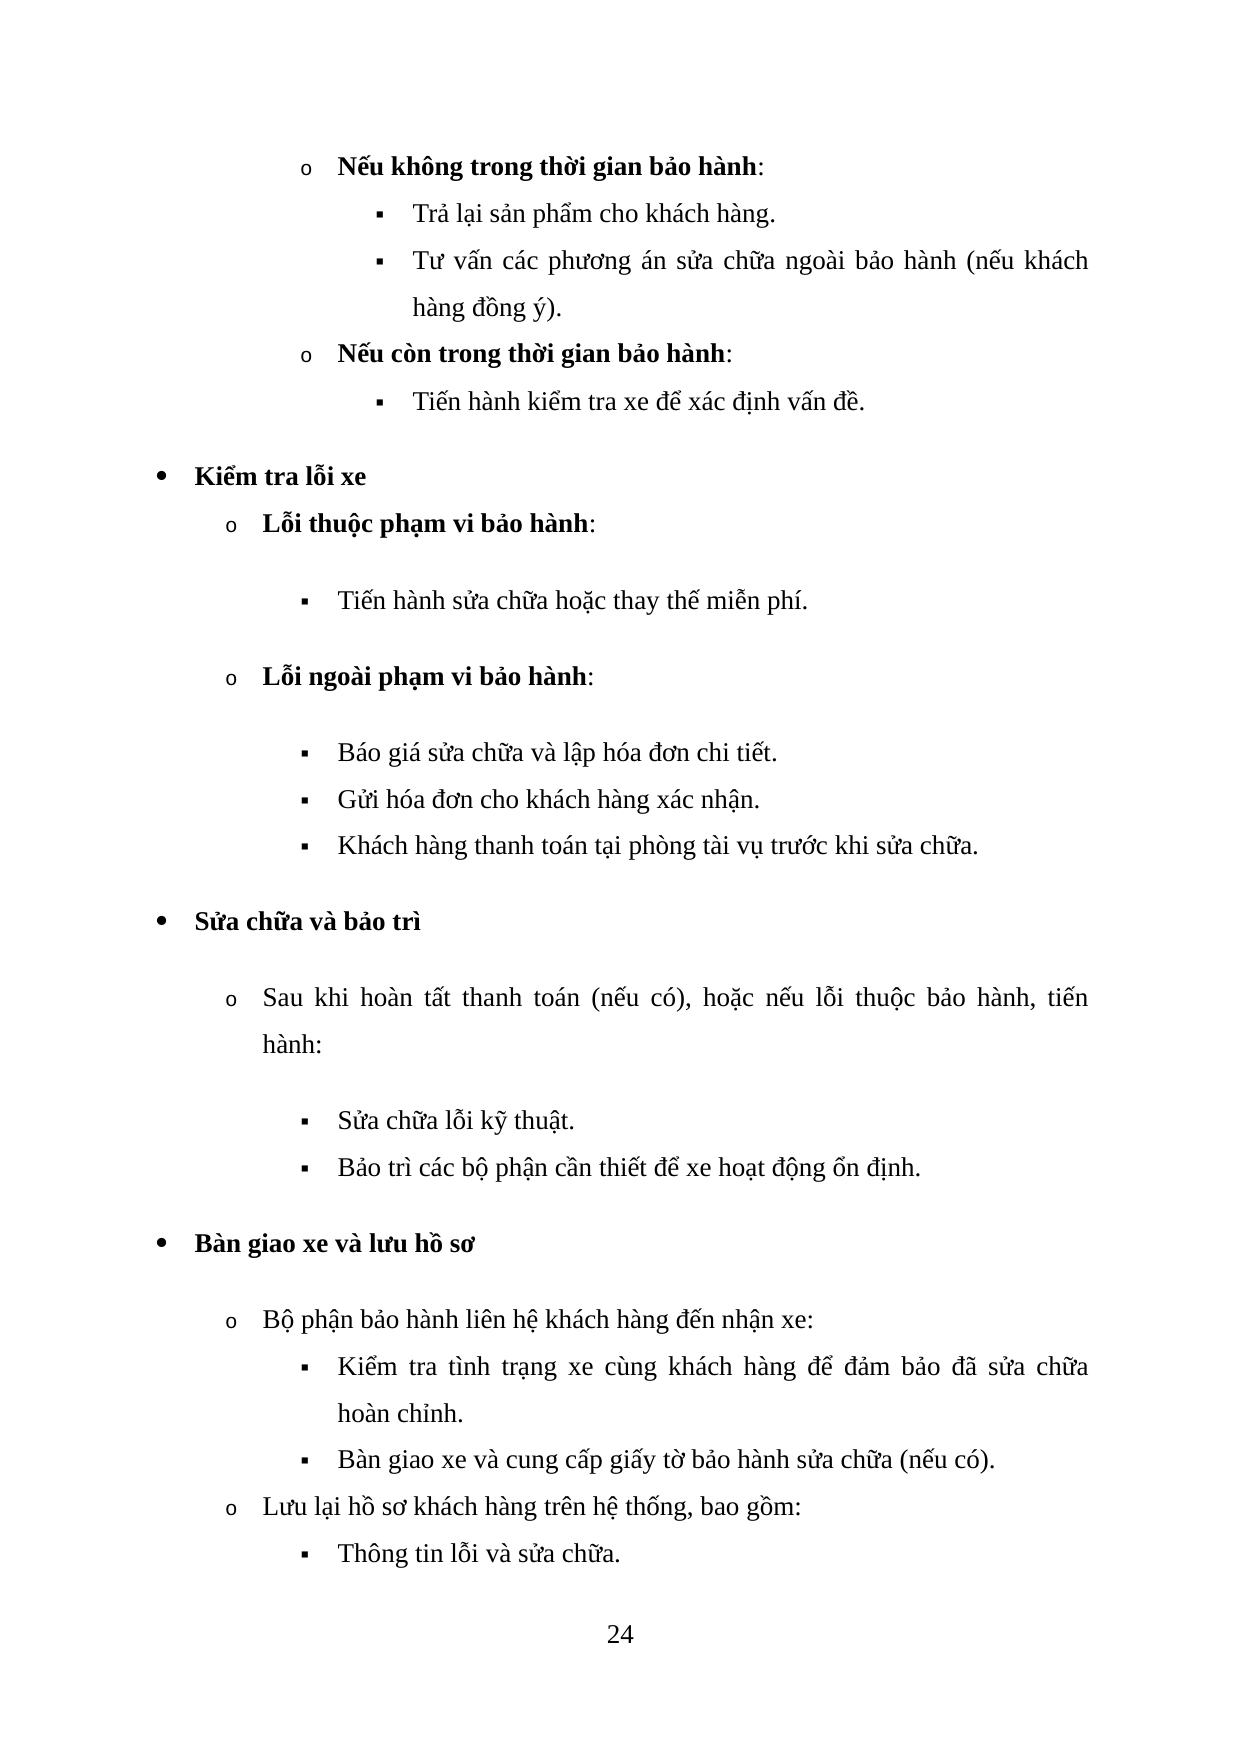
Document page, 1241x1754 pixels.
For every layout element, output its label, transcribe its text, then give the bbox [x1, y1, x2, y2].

list Sau khi hoàn tất thanh toán (nếu có), hoặc nếu lỗi thuộc bảo hành, tiến hành: [225, 981, 1090, 1059]
list Tư vấn các phương án sửa chữa ngoài bảo hành (nếu khách hàng đồng ý). [375, 244, 1090, 322]
list Lỗi ngoài phạm vi bảo hành: [225, 659, 1090, 691]
list Sửa chữa lỗi kỹ thuật. [300, 1104, 1090, 1135]
list Báo giá sửa chữa và lập hóa đơn chi tiết. [300, 736, 1090, 767]
list Bảo trì các bộ phận cần thiết để xe hoạt động ổn định. [300, 1151, 1090, 1182]
list Lỗi thuộc phạm vi bảo hành: [225, 507, 1090, 539]
list Tiến hành sửa chữa hoặc thay thế miễn phí. [300, 584, 1090, 615]
list Thông tin lỗi và sửa chữa. [300, 1537, 1090, 1568]
list Sửa chữa và bảo trì [157, 905, 1090, 936]
list Bàn giao xe và cung cấp giấy tờ bảo hành sửa chữa (nếu có). [300, 1443, 1090, 1474]
list Kiểm tra tình trạng xe cùng khách hàng để đảm bảo đã sửa chữa hoàn chỉnh. [300, 1350, 1090, 1428]
list Khách hàng thanh toán tại phòng tài vụ trước khi sửa chữa. [300, 829, 1090, 861]
list Bàn giao xe và lưu hồ sơ [157, 1227, 1090, 1258]
list Bộ phận bảo hành liên hệ khách hàng đến nhận xe: [225, 1303, 1090, 1334]
list Kiểm tra lỗi xe [157, 460, 1090, 492]
list Nếu còn trong thời gian bảo hành: [300, 337, 1090, 369]
list Tiến hành kiểm tra xe để xác định vấn đề. [375, 384, 1090, 416]
list Nếu không trong thời gian bảo hành: [300, 150, 1090, 182]
list Trả lại sản phẩm cho khách hàng. [375, 197, 1090, 228]
list Gửi hóa đơn cho khách hàng xác nhận. [300, 783, 1090, 814]
list Lưu lại hồ sơ khách hàng trên hệ thống, bao gồm: [225, 1490, 1090, 1522]
